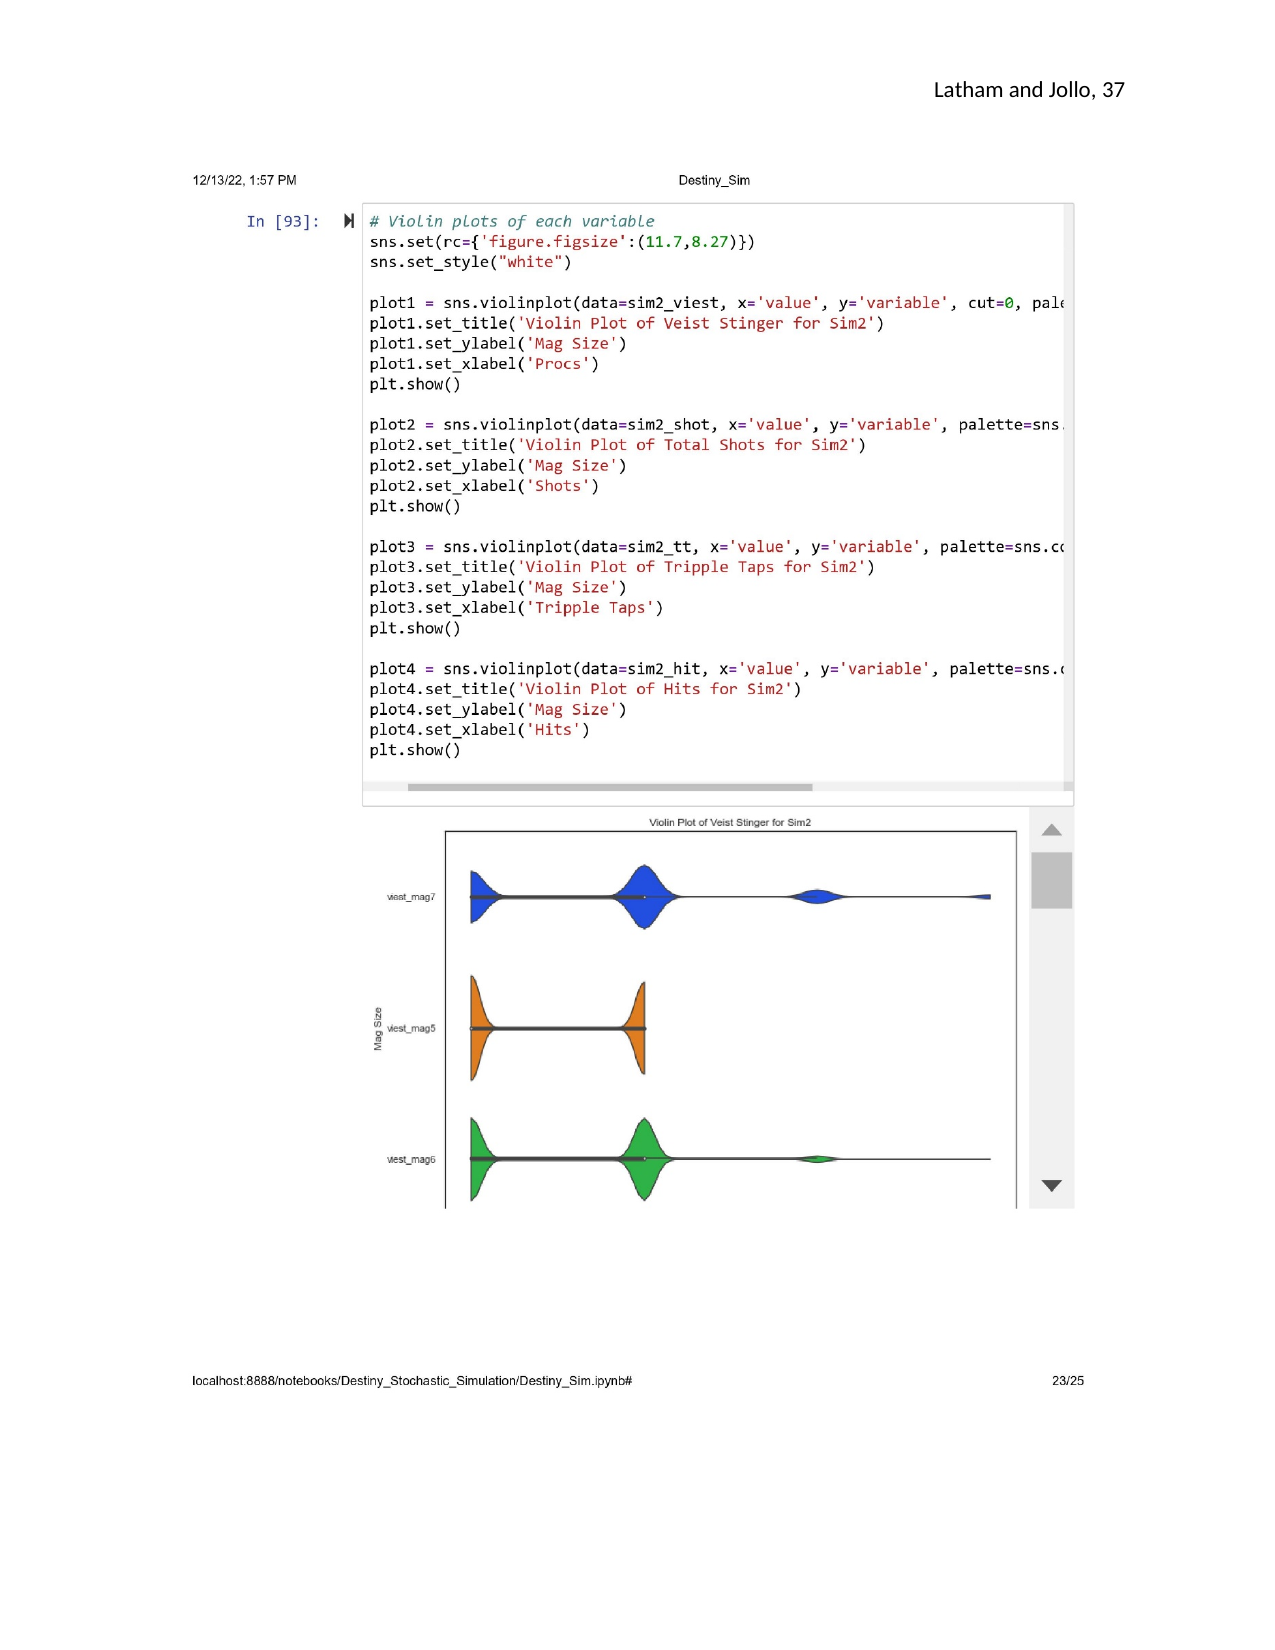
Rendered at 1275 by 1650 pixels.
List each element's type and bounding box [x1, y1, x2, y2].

picture [150, 150, 1125, 1412]
